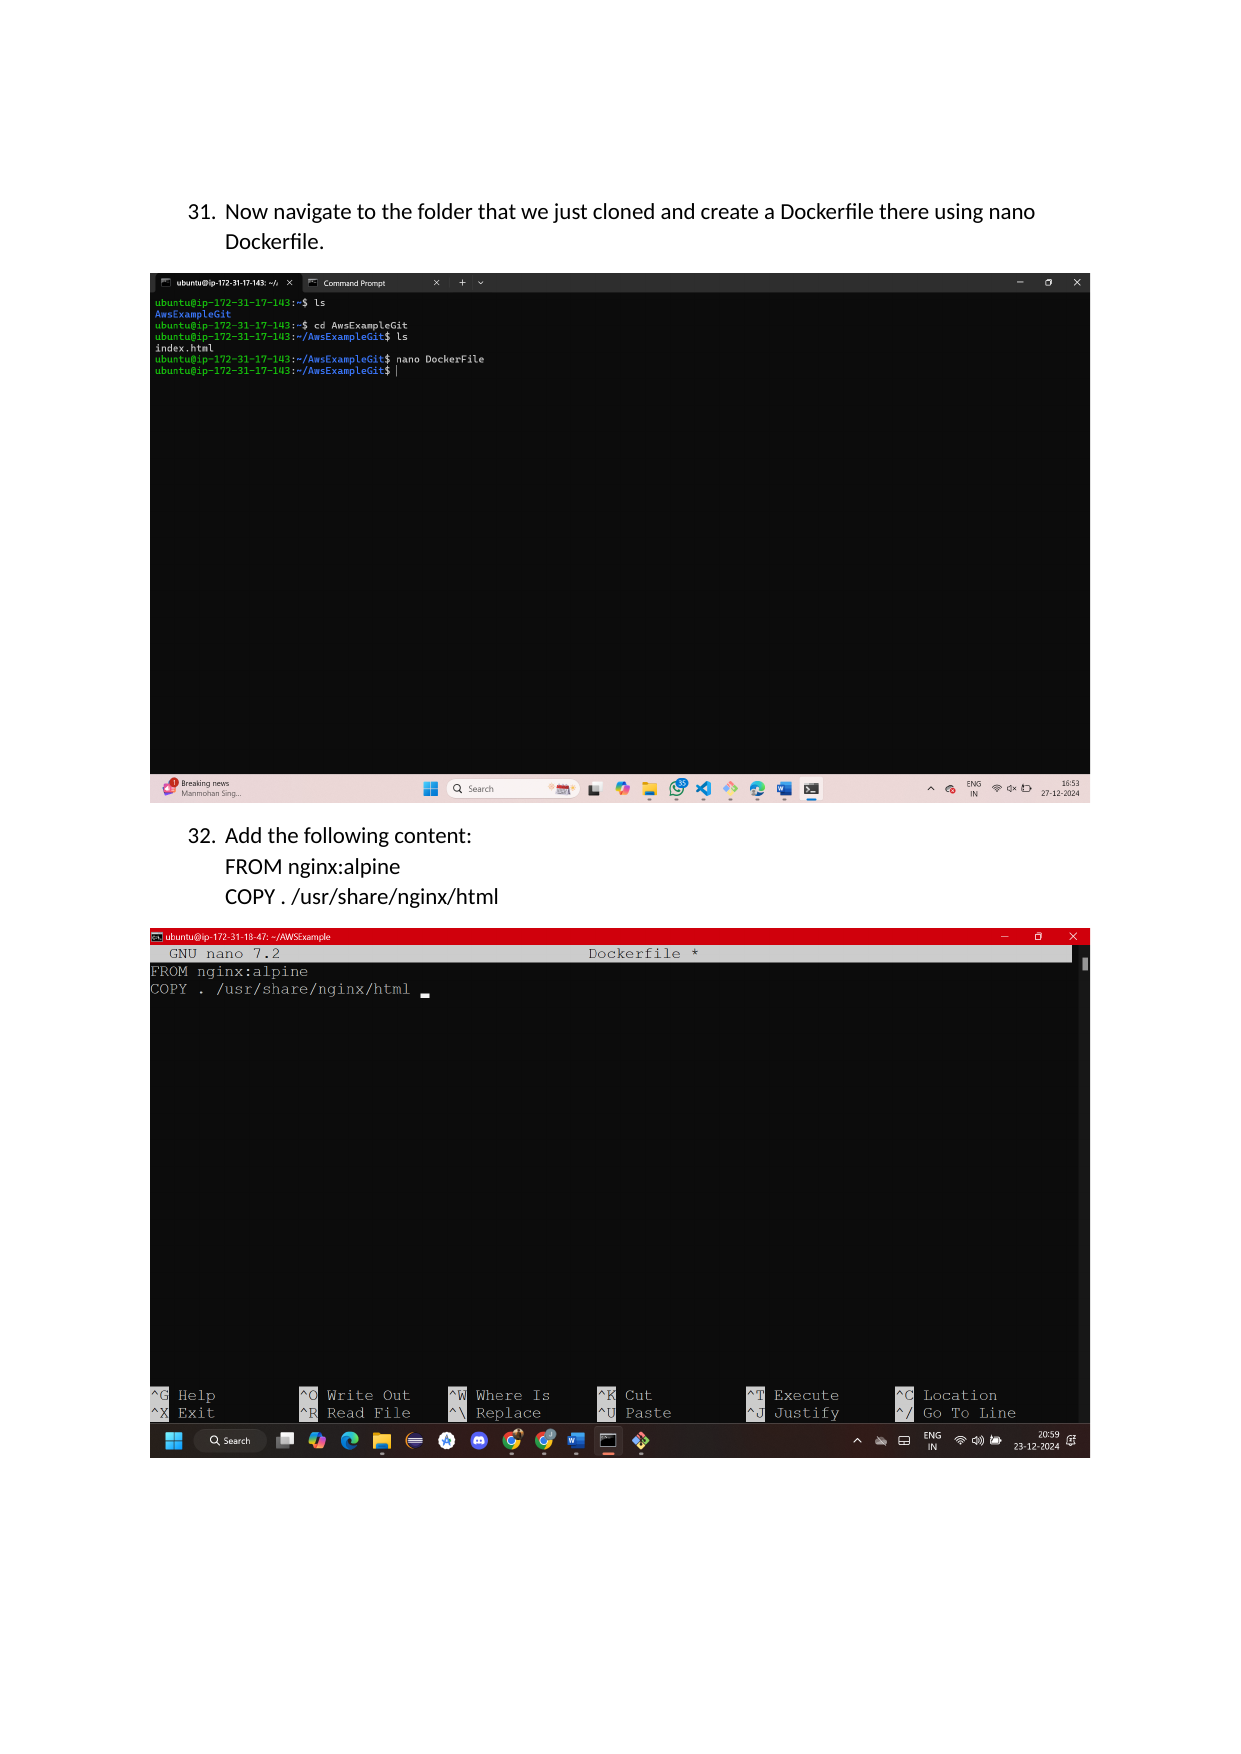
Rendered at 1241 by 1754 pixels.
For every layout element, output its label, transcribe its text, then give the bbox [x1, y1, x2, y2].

list COPY . /usr/share/nginx/html [225, 882, 1090, 910]
list Now navigate to the folder that we just cloned and create a Dockerfile there using nano Dockerfile. [187, 197, 1090, 255]
list Add the following content: [187, 822, 1090, 850]
picture [150, 928, 1091, 1458]
picture [150, 273, 1091, 803]
list FROM nginx:alpine [225, 852, 1090, 880]
